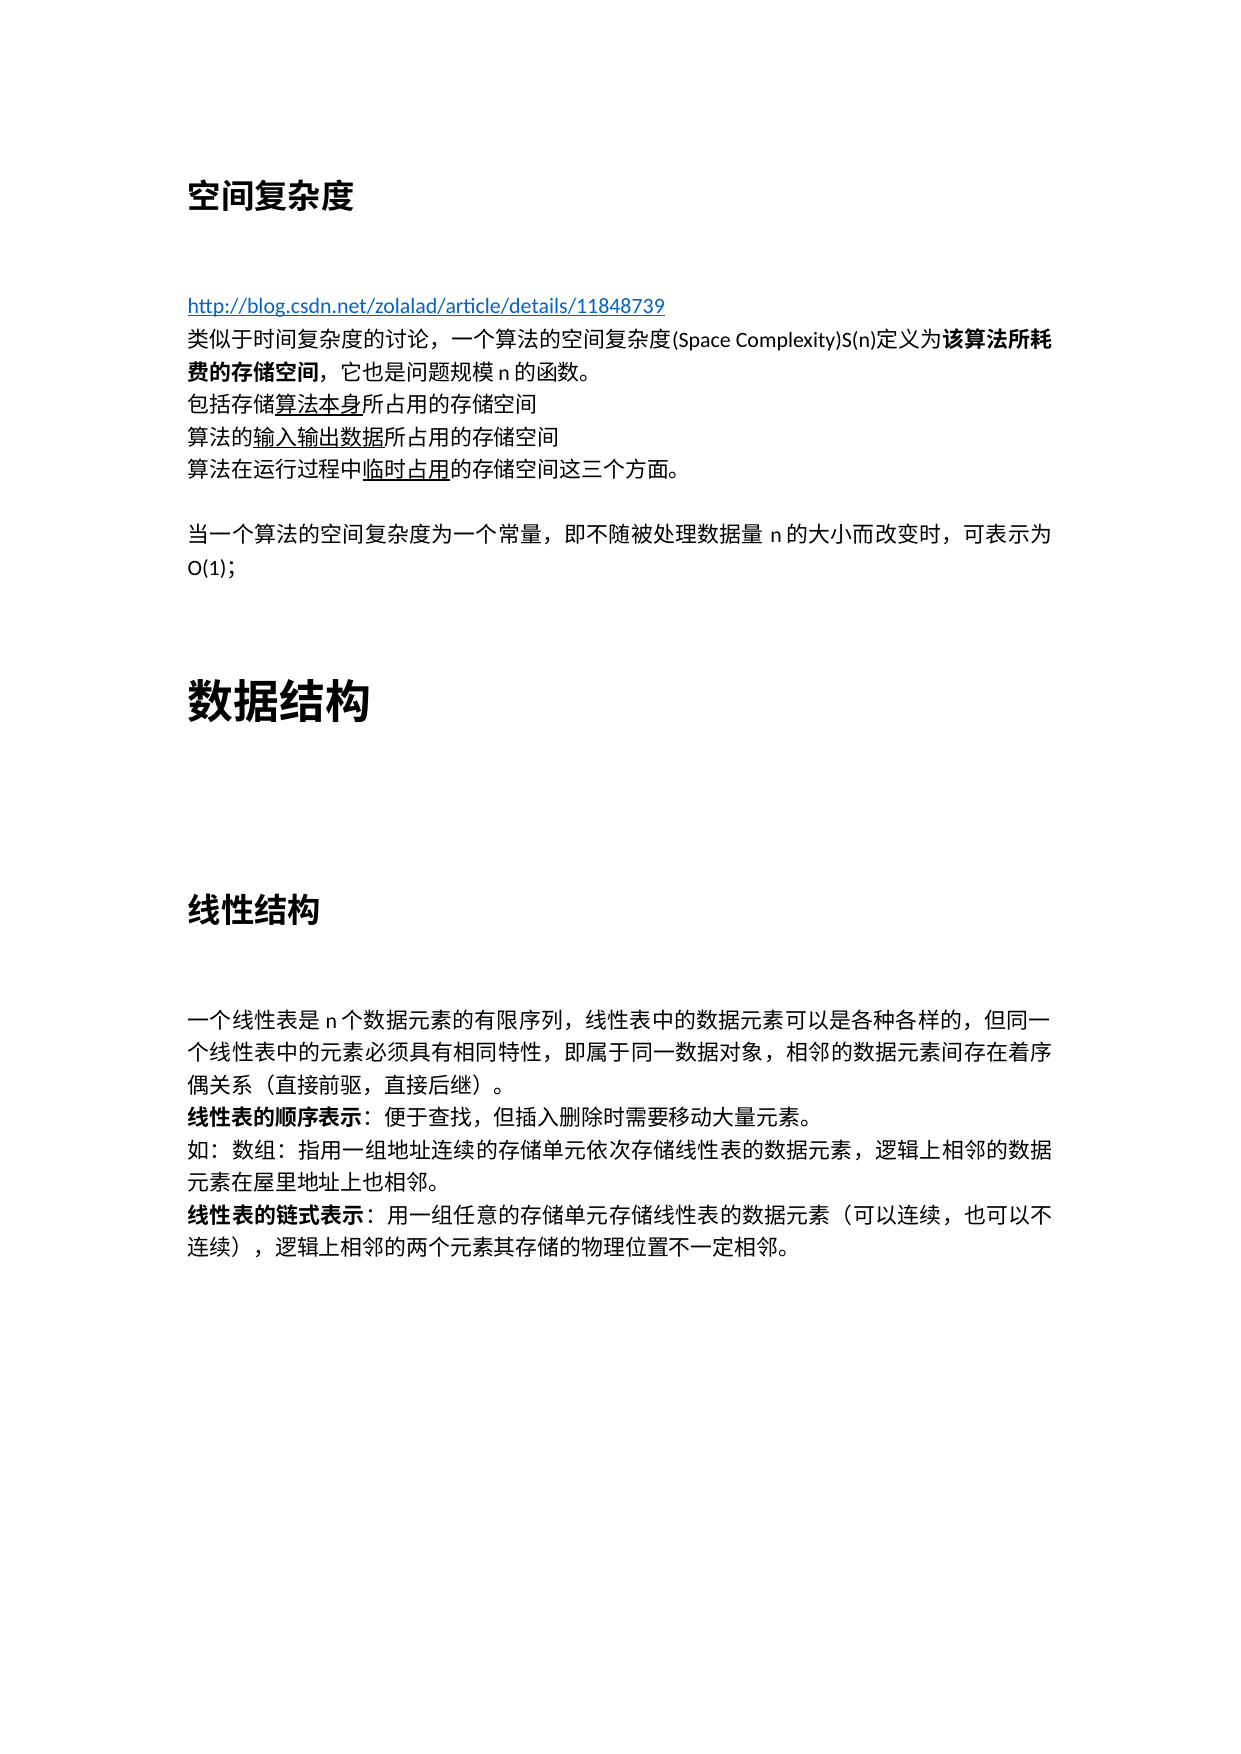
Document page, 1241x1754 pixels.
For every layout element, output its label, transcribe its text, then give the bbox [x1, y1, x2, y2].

text 一个线性表是n个数据元素的有限序列，线性表中的数据元素可以是各种各样的，但同一个线性表中的元素必须具有相同特性，即属于同一数据对象，相邻的数据元素间存在着序偶关系（直接前驱，直接后继）。 [187, 1002, 1053, 1100]
subtitle 数据结构 [187, 649, 1053, 747]
text 包括存储算法本身所占用的存储空间 [187, 387, 1053, 419]
text 线性表的顺序表示：便于查找，但插入删除时需要移动大量元素。 [187, 1100, 1053, 1132]
text 如：数组：指用一组地址连续的存储单元依次存储线性表的数据元素，逻辑上相邻的数据元素在屋里地址上也相邻。 [187, 1132, 1053, 1197]
subtitle 空间复杂度 [187, 162, 1053, 227]
text 类似于时间复杂度的讨论，一个算法的空间复杂度(Space Complexity)S(n)定义为该算法所耗费的存储空间，它也是问题规模n的函数。 [187, 322, 1053, 387]
text 算法的输入输出数据所占用的存储空间 [187, 419, 1053, 452]
text 线性表的链式表示：用一组任意的存储单元存储线性表的数据元素（可以连续，也可以不连续），逻辑上相邻的两个元素其存储的物理位置不一定相邻。 [187, 1197, 1053, 1262]
text http://blog.csdn.net/zolalad/article/details/11848739 [187, 289, 1053, 322]
subtitle 线性结构 [187, 875, 1053, 940]
text 当一个算法的空间复杂度为一个常量，即不随被处理数据量n的大小而改变时，可表示为O(1)； [187, 517, 1053, 582]
text 算法在运行过程中临时占用的存储空间这三个方面。 [187, 452, 1053, 484]
